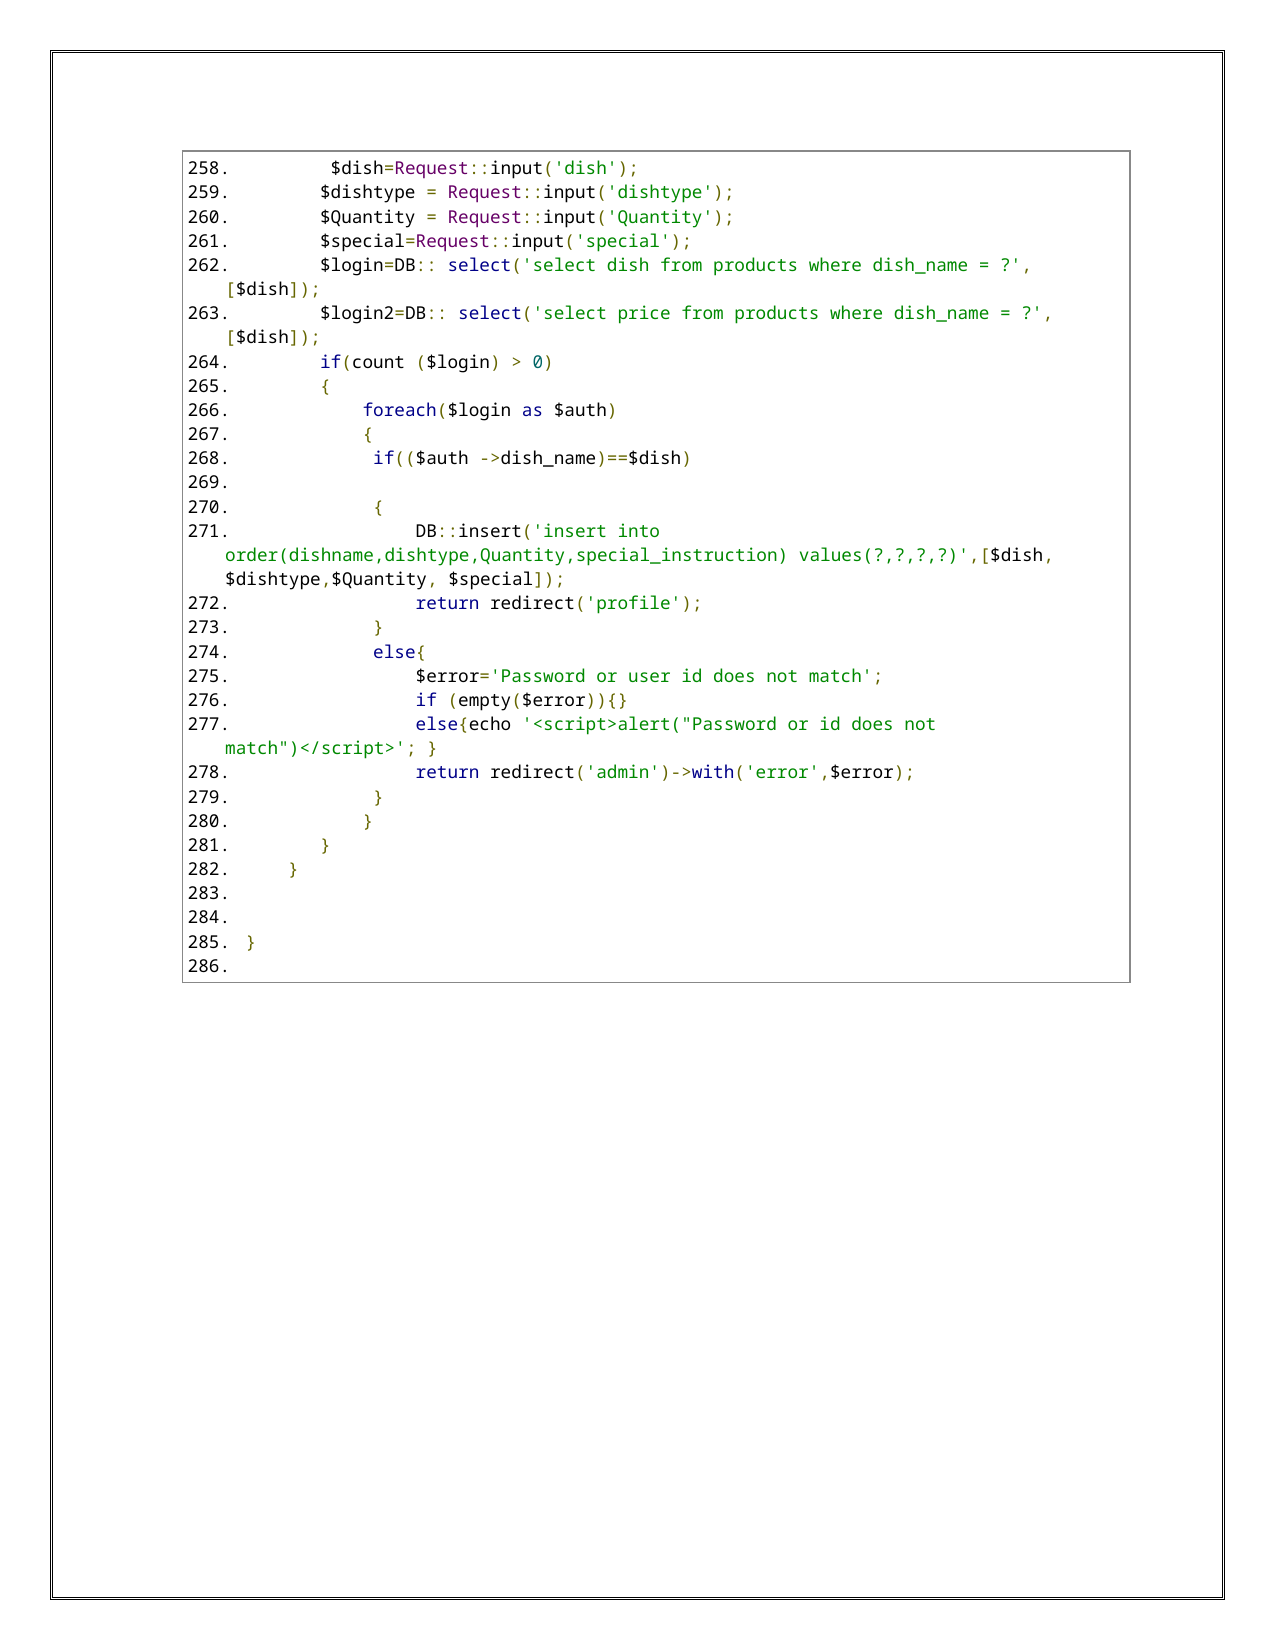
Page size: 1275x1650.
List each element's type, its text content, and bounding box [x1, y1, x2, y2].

list else{echo '<script>alert("Password or id does not match")</script>'; } [183, 706, 1129, 754]
list else{ [183, 633, 1129, 657]
list $login=DB:: select('select dish from products where dish_name = ?',[$dish]); [183, 247, 1129, 295]
list $login2=DB:: select('select price from products where dish_name = ?',[$dish]); [183, 295, 1129, 343]
list if (empty($error)){} [183, 682, 1129, 706]
list if(count ($login) > 0) [183, 343, 1129, 367]
list foreach($login as $auth) [183, 392, 1129, 416]
list if(($auth ->dish_name)==$dish) [183, 440, 1129, 470]
list $error='Password or user id does not match'; [183, 657, 1129, 682]
list } [183, 609, 1129, 633]
list { [183, 416, 1129, 440]
list $dish=Request::input('dish'); [183, 152, 1129, 174]
list $dishtype = Request::input('dishtype'); [183, 174, 1129, 198]
list return redirect('profile'); [183, 585, 1129, 609]
list } [183, 851, 1129, 881]
list { [183, 367, 1129, 392]
list DB::insert('insert into order(dishname,dishtype,Quantity,special_instruction) values(?,?,?,?)',[$dish,$dishtype,$Quantity, $special]); [183, 512, 1129, 585]
list { [183, 488, 1129, 512]
list $special=Request::input('special'); [183, 222, 1129, 247]
list } [183, 827, 1129, 851]
list } [183, 923, 1129, 953]
list return redirect('admin')->with('error',$error); [183, 754, 1129, 778]
list $Quantity = Request::input('Quantity'); [183, 198, 1129, 222]
list } [183, 802, 1129, 827]
list } [183, 778, 1129, 802]
